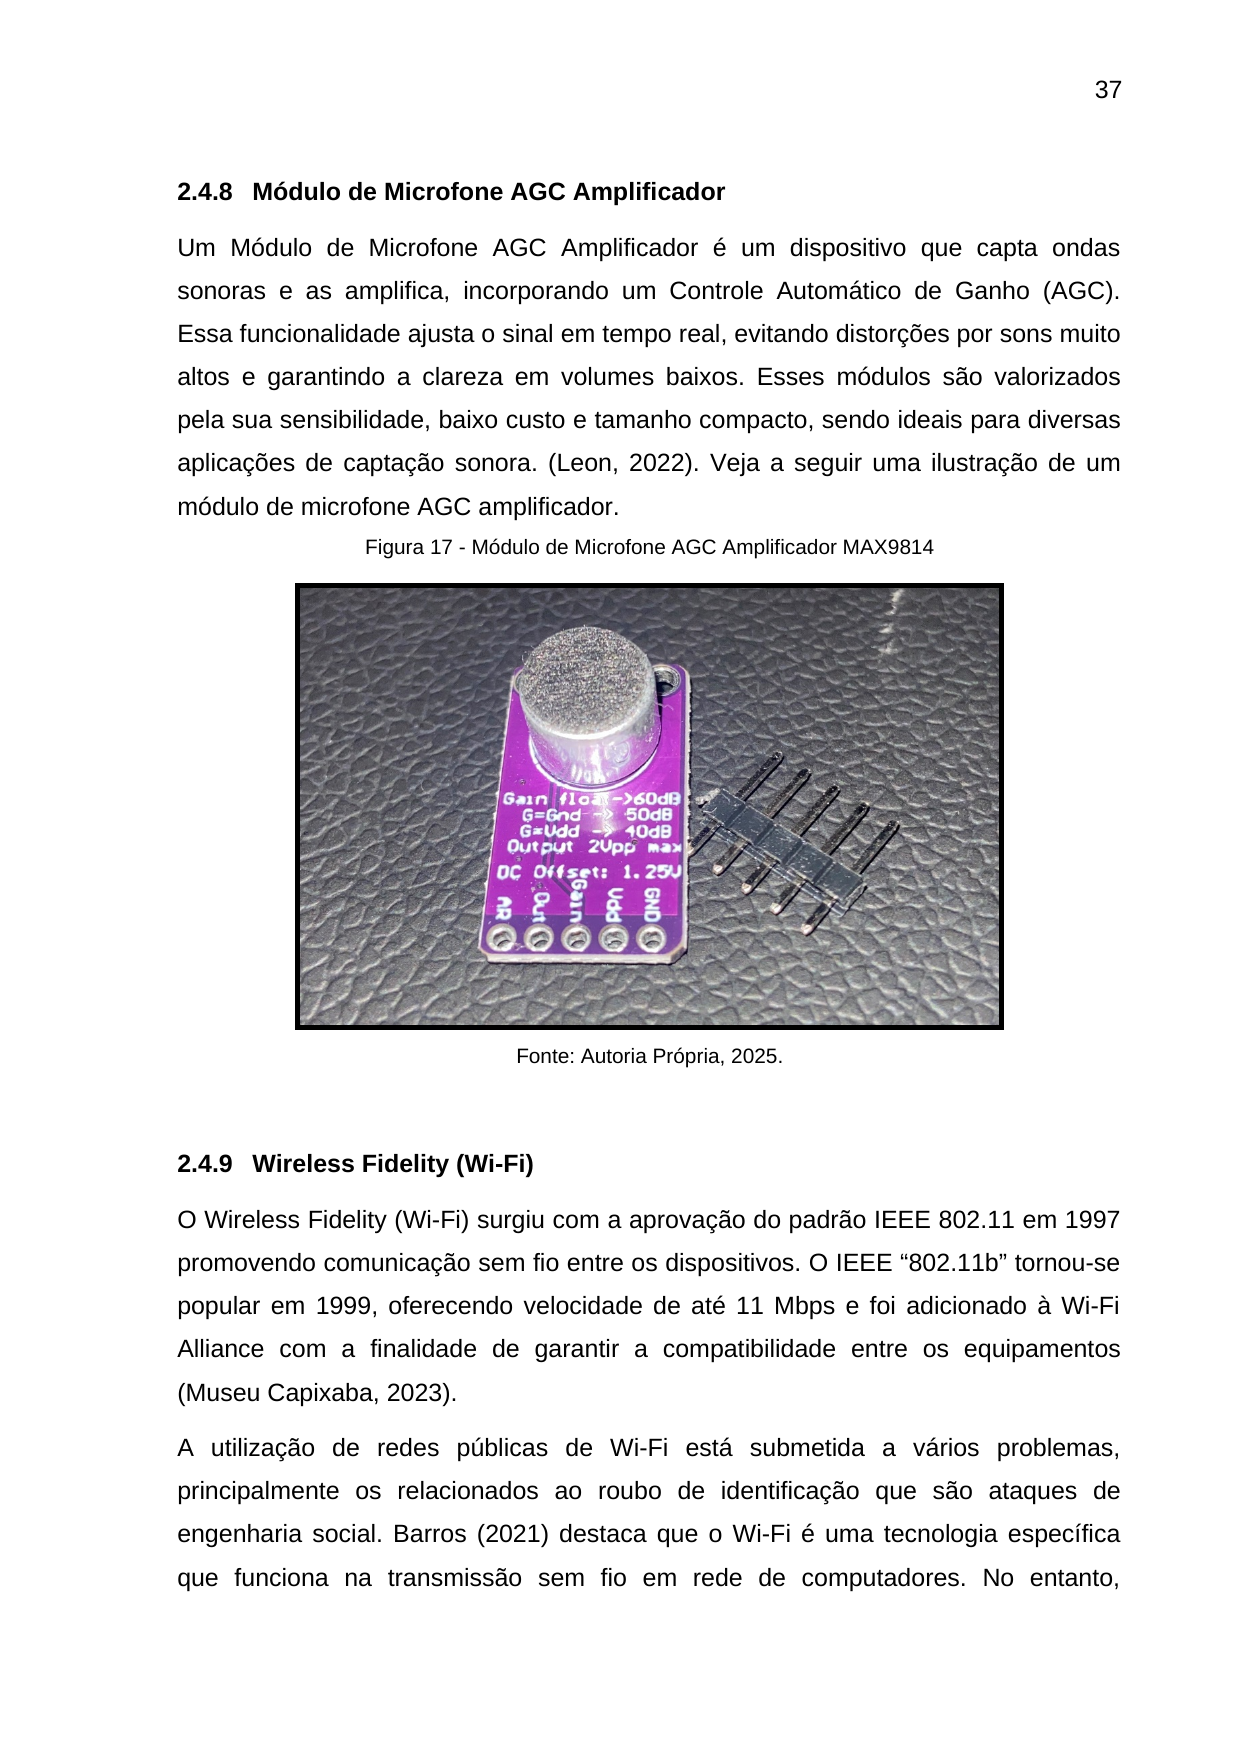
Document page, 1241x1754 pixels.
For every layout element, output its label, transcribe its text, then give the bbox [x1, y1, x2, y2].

picture [300, 588, 999, 1025]
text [177, 1433, 1122, 1591]
text Fonte: Autoria Própria, 2025. [177, 1044, 1122, 1068]
text O Wireless Fidelity (Wi-Fi) surgiu com a aprovação do padrão IEEE 802.11 em 1997 promovendo comunicação sem fio entre os dispositivos. O IEEE “802.11b” tornou-se popular em 1999, oferecendo velocidade de até 11 Mbps e foi adicionado à Wi-Fi Alliance com a finalidade de garantir a compatibilidade entre os equipamentos (Museu Capixaba, 2023). [177, 1205, 1122, 1406]
subtitle Wireless Fidelity (Wi-Fi) [177, 1149, 1122, 1178]
subtitle Módulo de Microfone AGC Amplificador [177, 177, 1122, 206]
text Um Módulo de Microfone AGC Amplificador é um dispositivo que capta ondas sonoras e as amplifica, incorporando um Controle Automático de Ganho (AGC). Essa funcionalidade ajusta o sinal em tempo real, evitando distorções por sons muito altos e garantindo a clareza em volumes baixos. Esses módulos são valorizados pela sua sensibilidade, baixo custo e tamanho compacto, sendo ideais para diversas aplicações de captação sonora. (Leon, 2022). Veja a seguir uma ilustração de um módulo de microfone AGC amplificador. [177, 233, 1122, 520]
